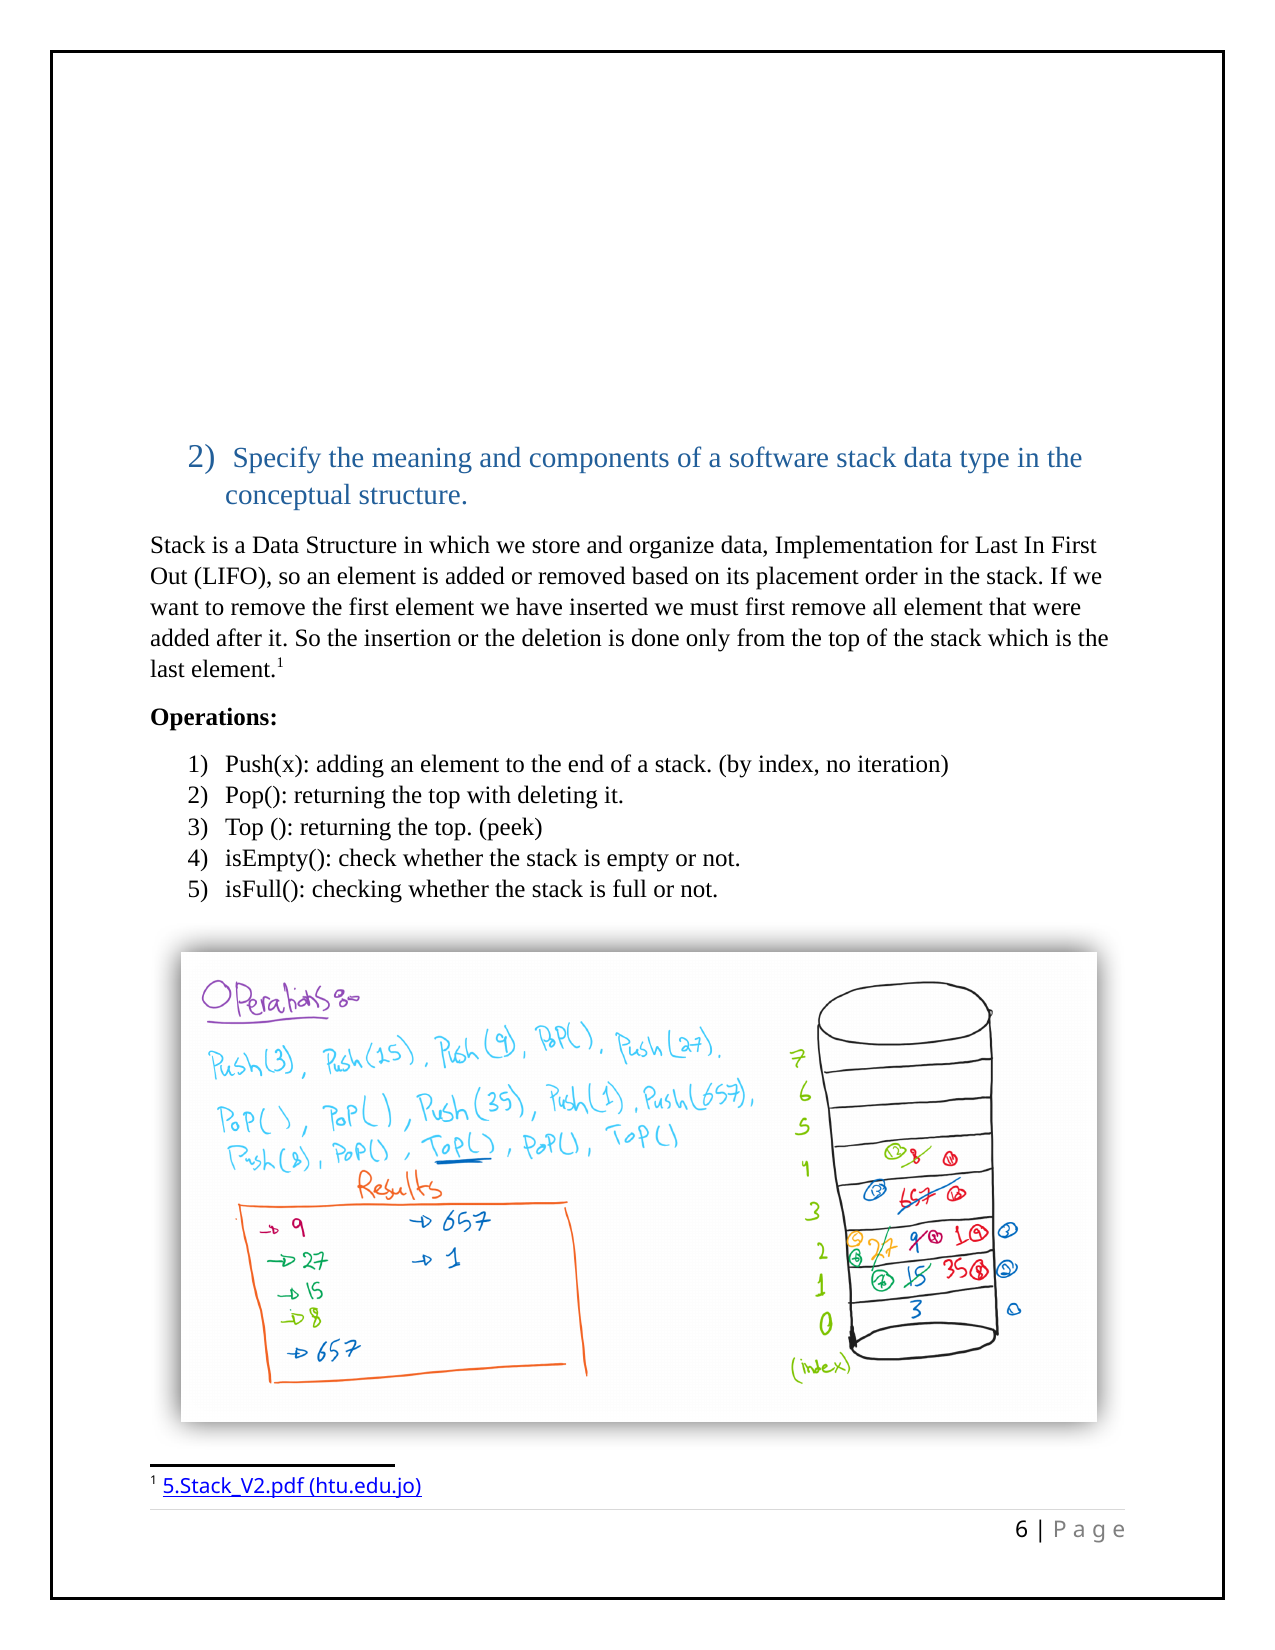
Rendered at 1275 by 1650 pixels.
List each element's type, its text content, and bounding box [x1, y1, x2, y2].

list Top (): returning the top. (peek) [187, 812, 1125, 840]
picture [181, 952, 1097, 1422]
list Pop(): returning the top with deleting it. [187, 781, 1125, 809]
text Stack is a Data Structure in which we store and organize data, Implementation for Last In First Out (LIFO), so an element is added or removed based on its placement order in the stack. If we want to remove the first element we have inserted we must first remove all element that were added after it. So the insertion or the deletion is done only from the top of the stack which is the last element. [150, 530, 1125, 683]
list Push(x): adding an element to the end of a stack. (by index, no iteration) [187, 749, 1125, 778]
text Operations: [150, 702, 1125, 731]
list Specify the meaning and components of a software stack data type in the conceptual structure. [187, 436, 1125, 511]
list isEmpty(): check whether the stack is empty or not. [187, 843, 1125, 871]
list isFull(): checking whether the stack is full or not. [187, 874, 1125, 902]
